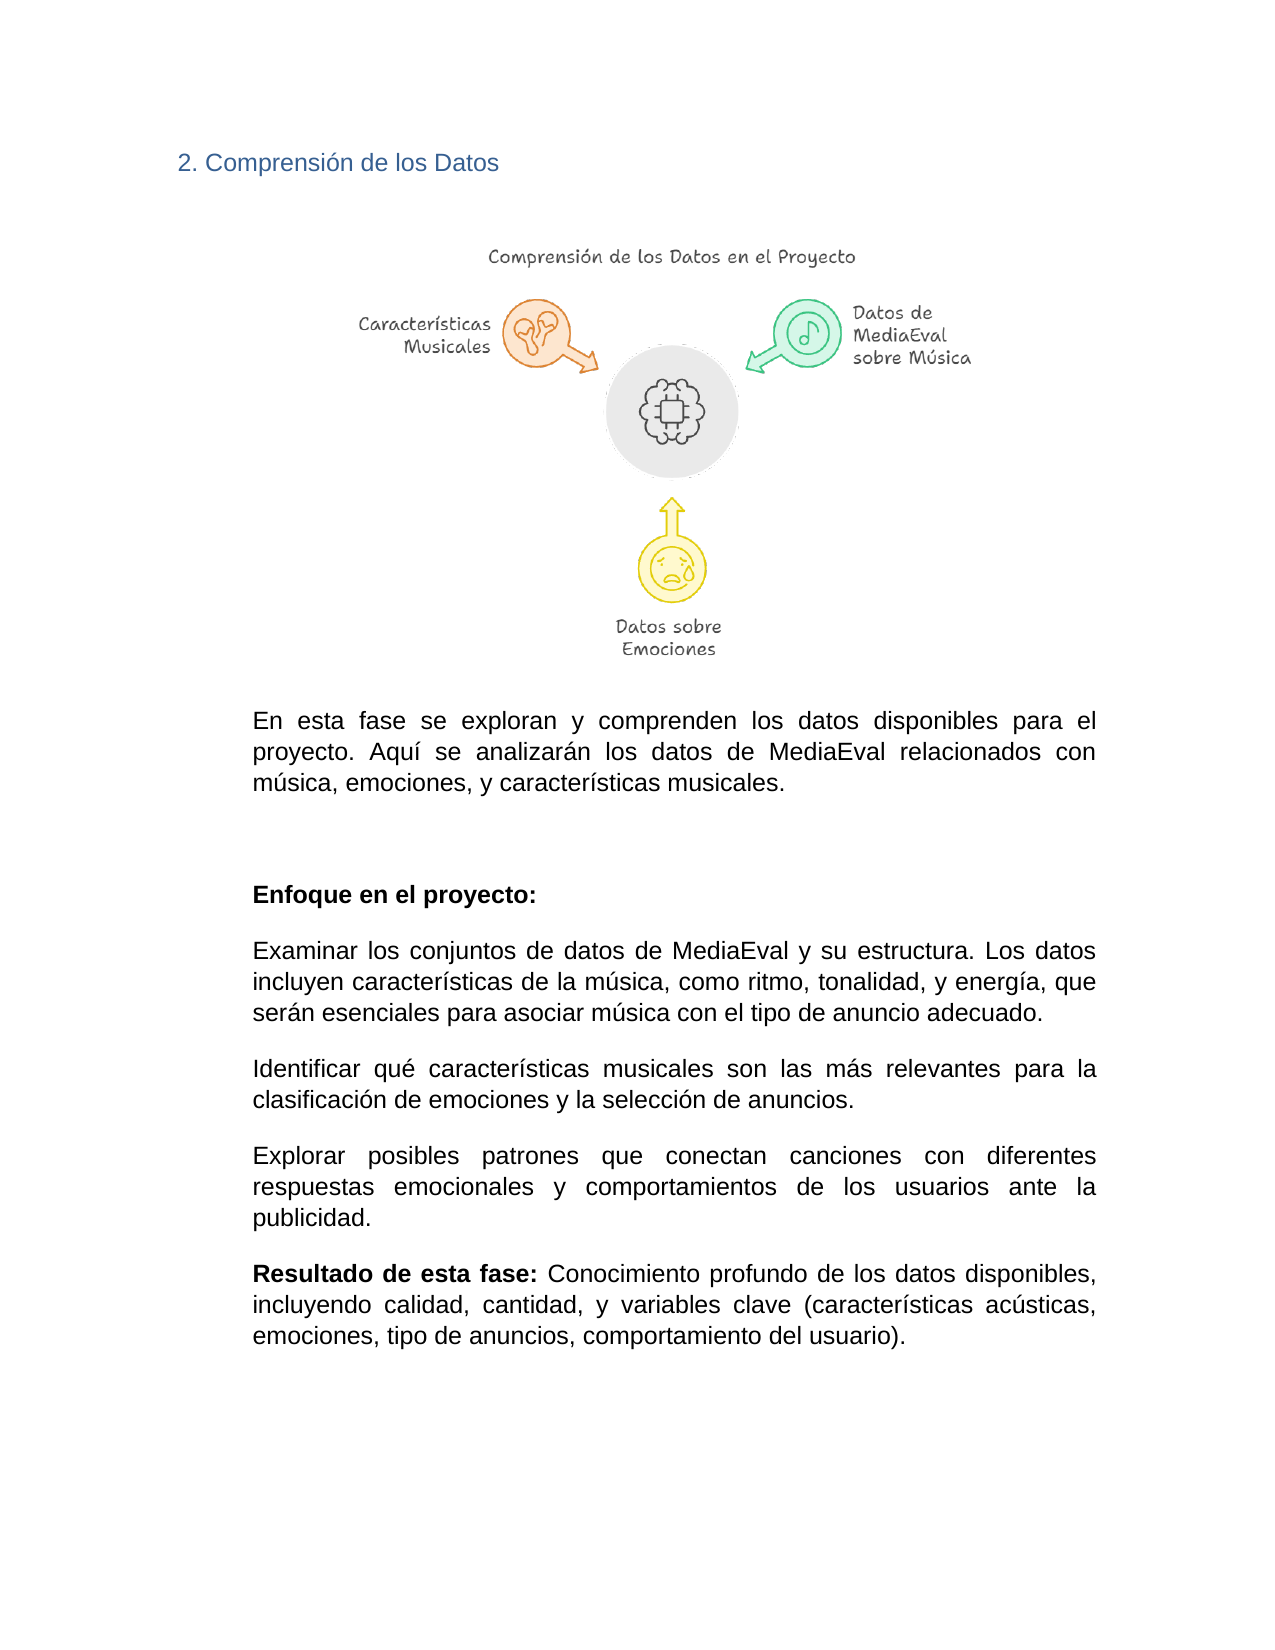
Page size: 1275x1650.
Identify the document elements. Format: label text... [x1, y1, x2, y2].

subtitle 2. Comprensión de los Datos [177, 148, 1098, 176]
text Identificar qué características musicales son las más relevantes para la clasificación de emociones y la selección de anuncios. [252, 1054, 1098, 1114]
text Resultado de esta fase: Conocimiento profundo de los datos disponibles, incluyendo calidad, cantidad, y variables clave (características acústicas, emociones, tipo de anuncios, comportamiento del usuario). [252, 1259, 1098, 1350]
picture [336, 232, 985, 669]
text En esta fase se exploran y comprenden los datos disponibles para el proyecto. Aquí se analizarán los datos de MediaEval relacionados con música, emociones, y características musicales. [252, 706, 1098, 797]
text Examinar los conjuntos de datos de MediaEval y su estructura. Los datos incluyen características de la música, como ritmo, tonalidad, y energía, que serán esenciales para asociar música con el tipo de anuncio adecuado. [252, 936, 1098, 1027]
text Enfoque en el proyecto: [177, 880, 1098, 909]
text Explorar posibles patrones que conectan canciones con diferentes respuestas emocionales y comportamientos de los usuarios ante la publicidad. [252, 1141, 1098, 1232]
